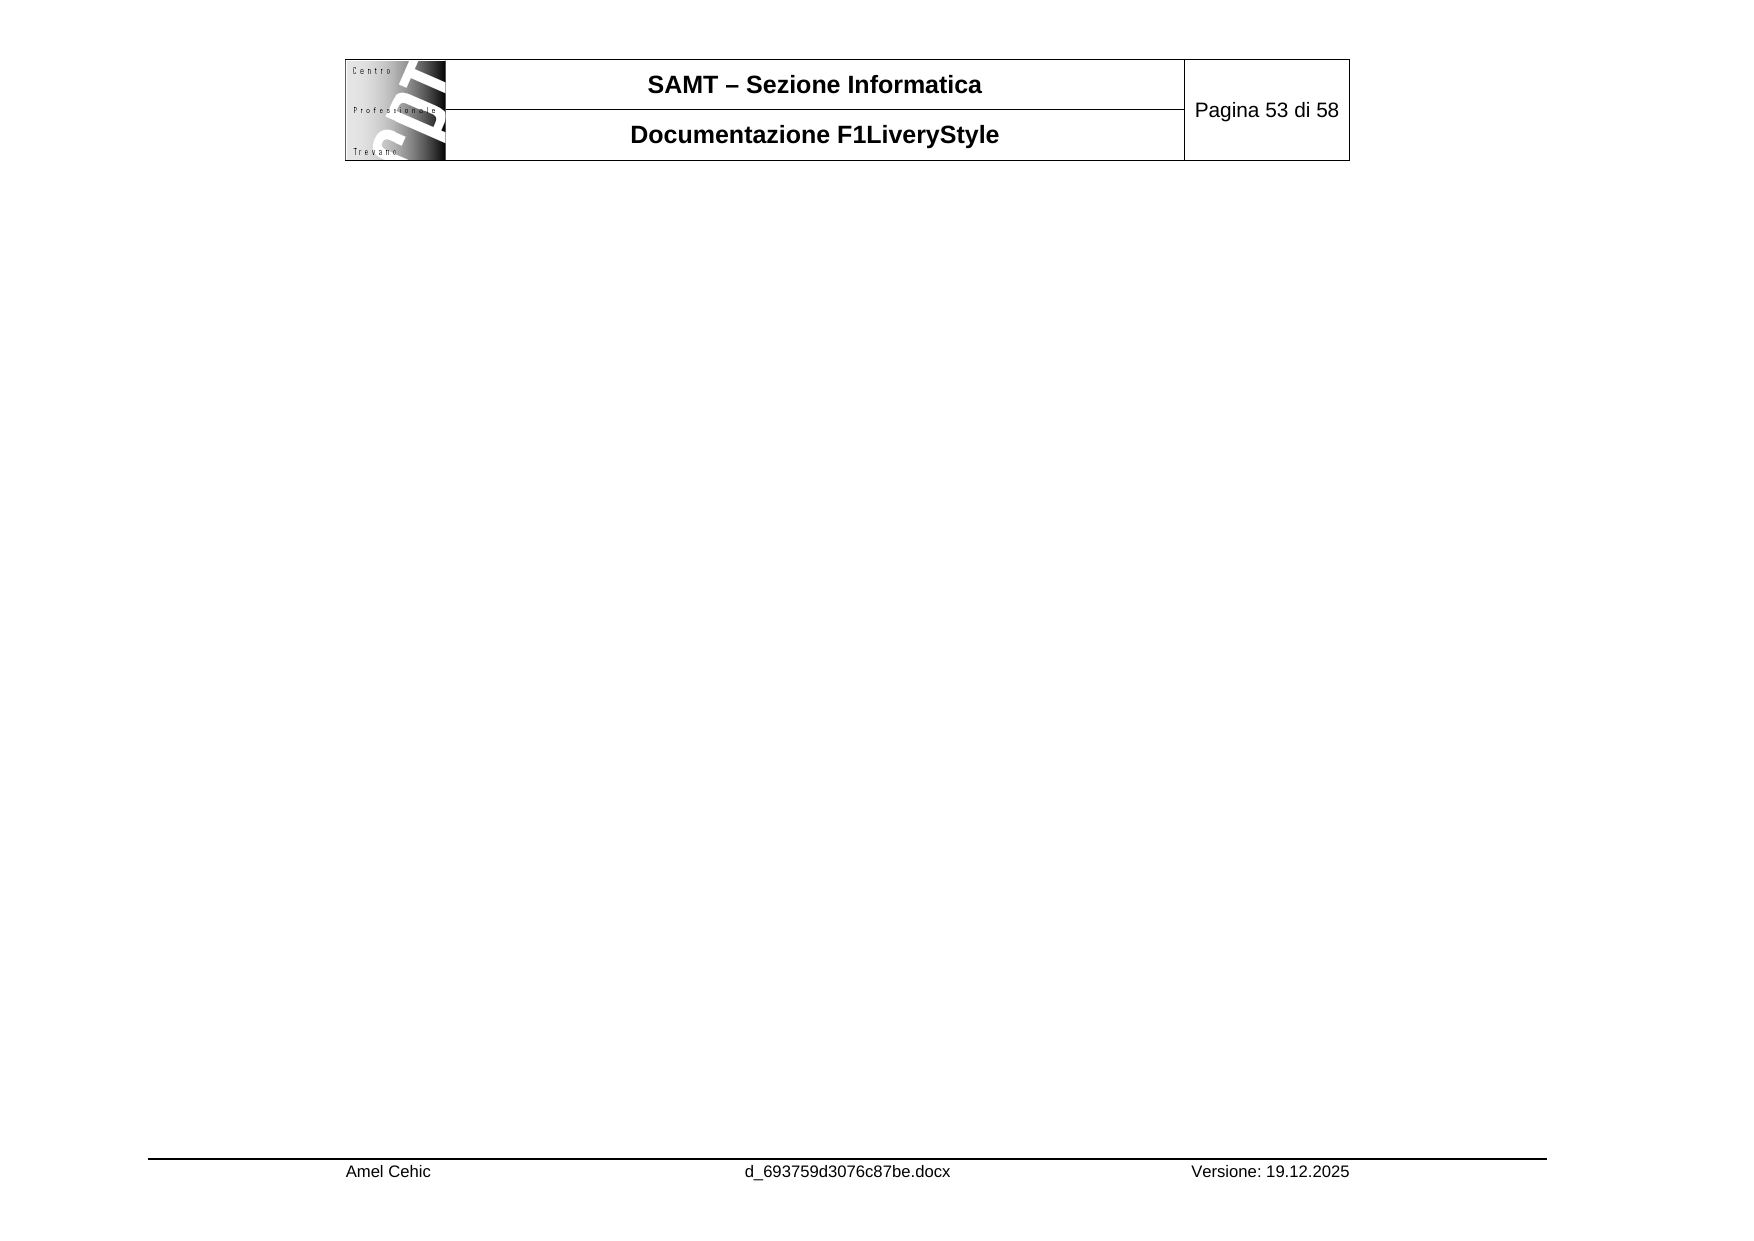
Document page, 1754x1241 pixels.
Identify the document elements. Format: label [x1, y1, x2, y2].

picture [345, 60, 446, 160]
